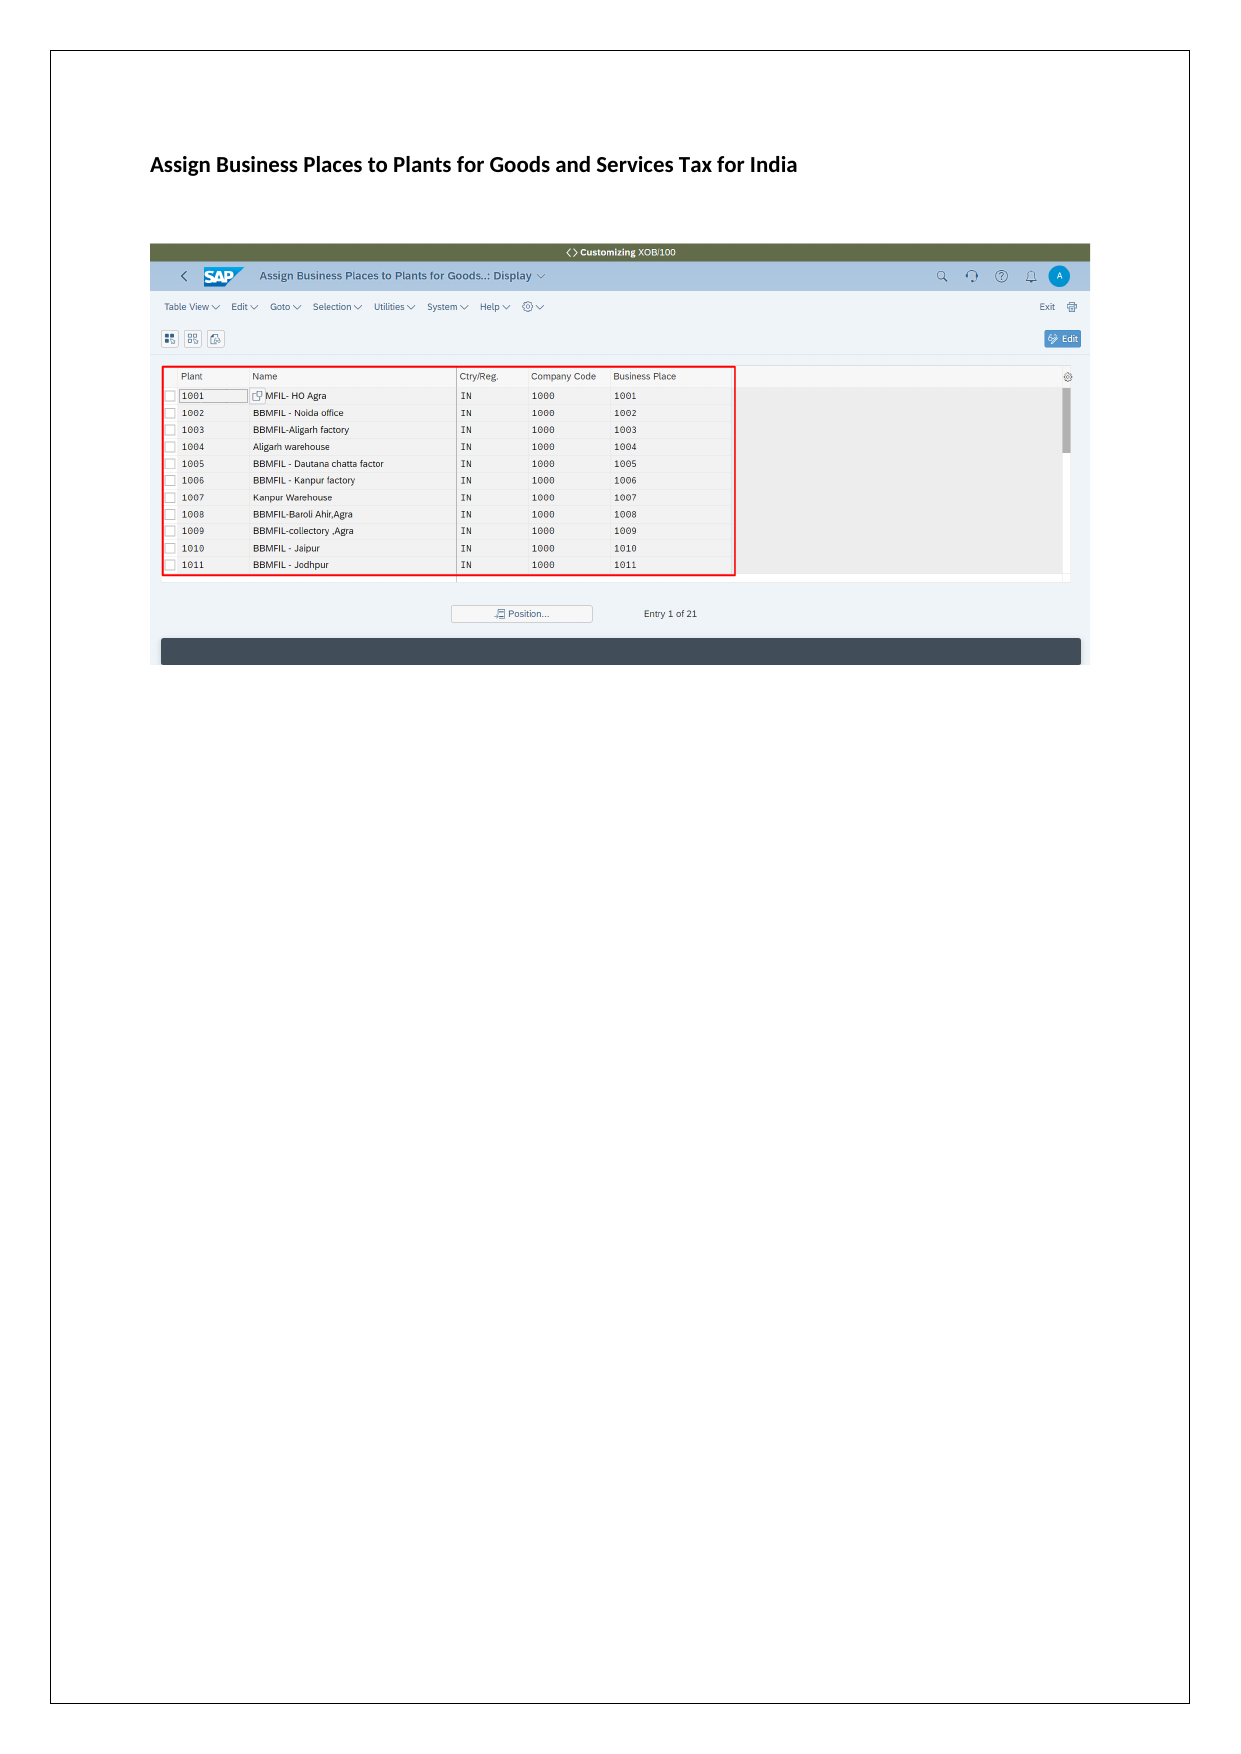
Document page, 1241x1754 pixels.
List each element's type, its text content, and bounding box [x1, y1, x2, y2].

picture [150, 243, 1091, 665]
text Assign Business Places to Plants for Goods and Services Tax for India [150, 150, 1090, 178]
